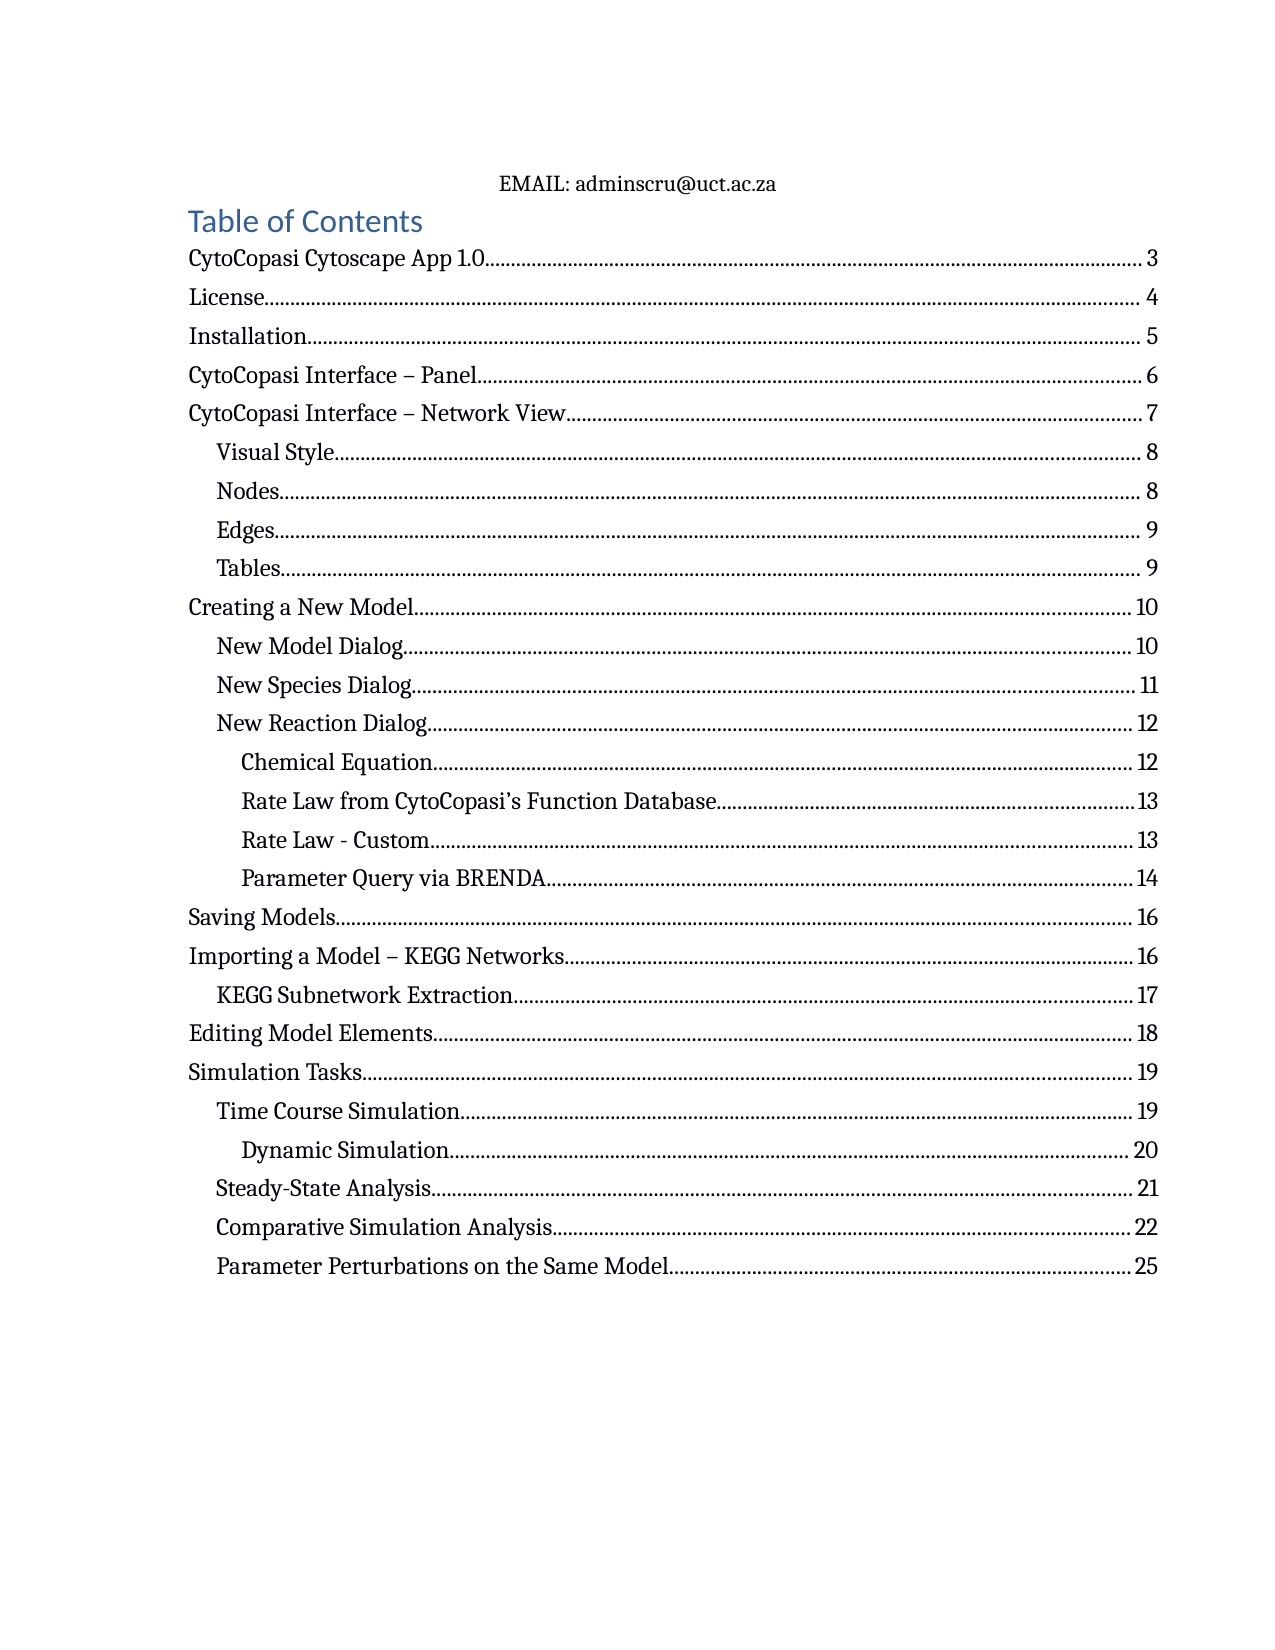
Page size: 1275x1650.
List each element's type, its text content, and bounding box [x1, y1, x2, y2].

text EMAIL: adminscru@uct.ac.za [144, 171, 1131, 197]
